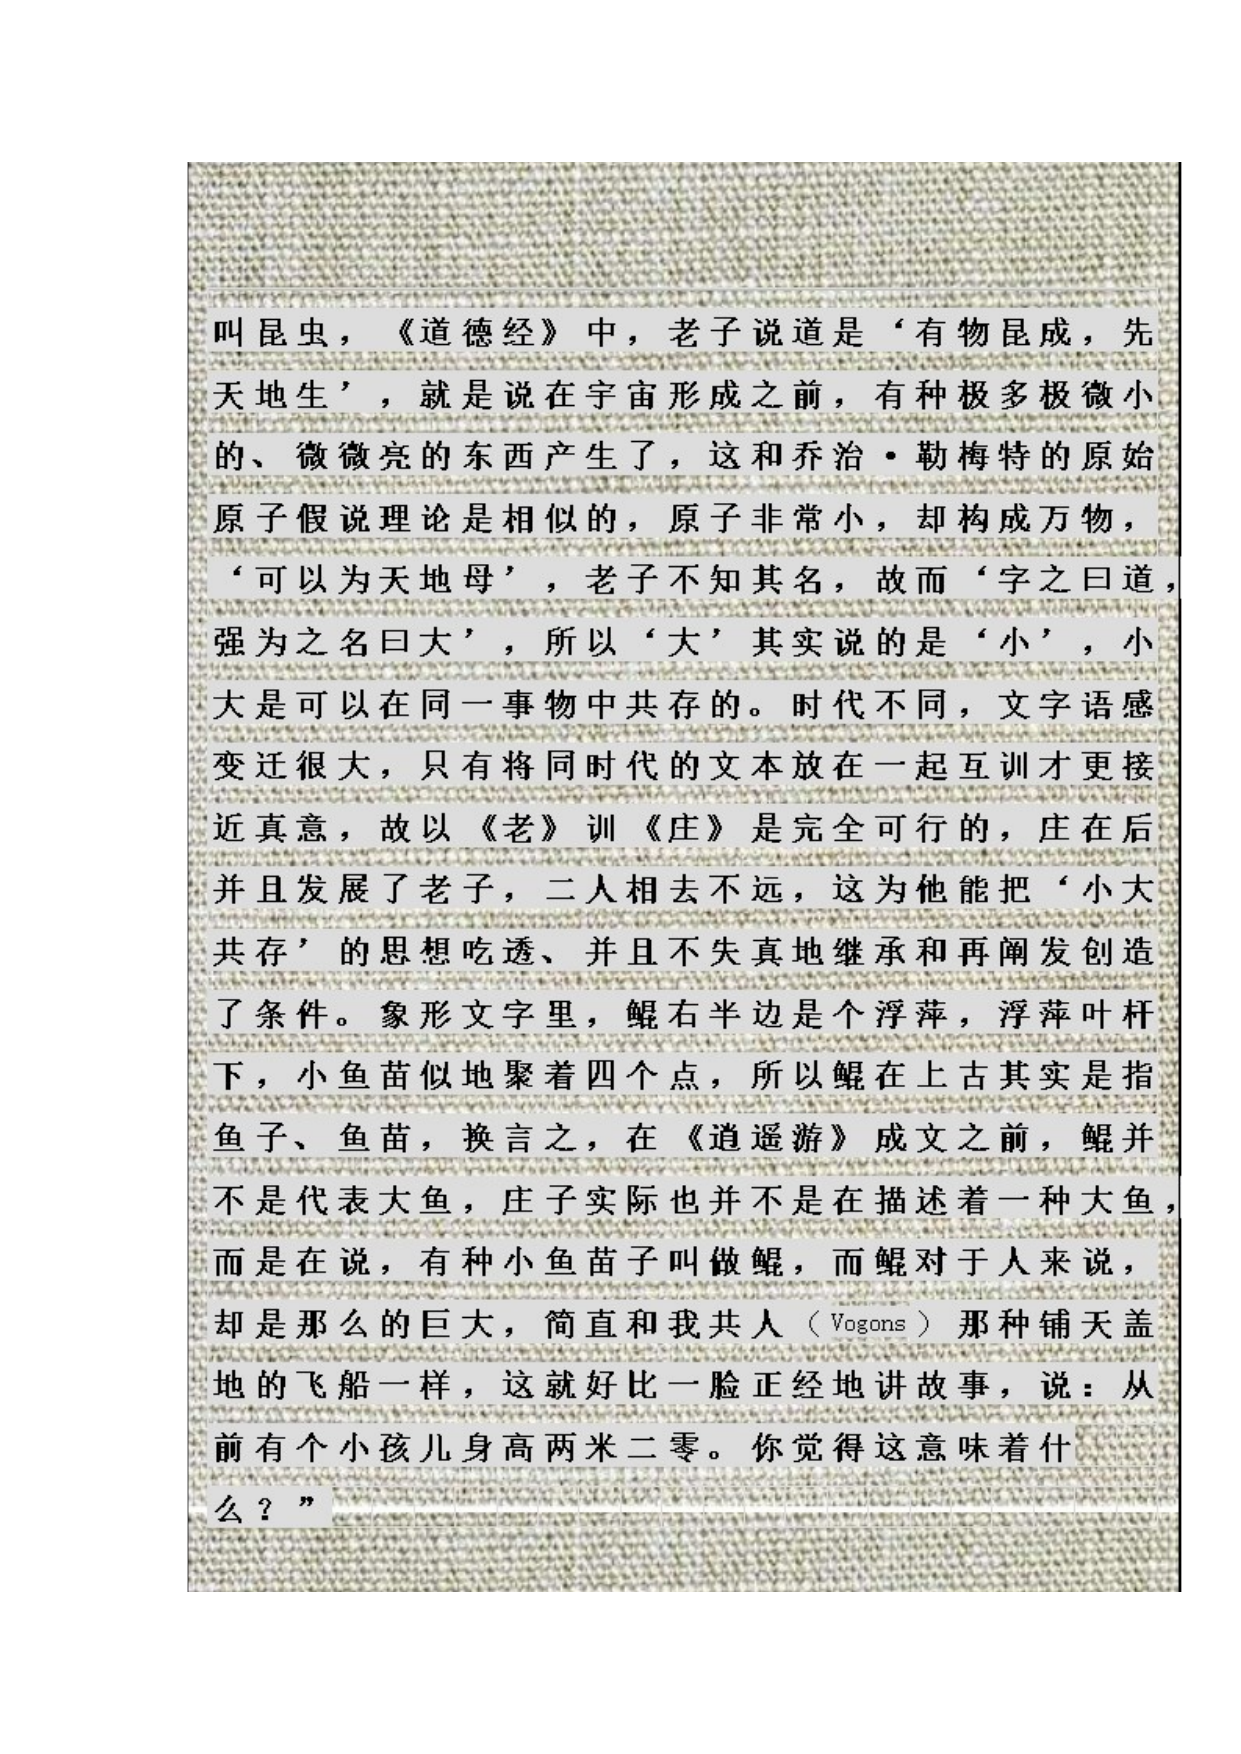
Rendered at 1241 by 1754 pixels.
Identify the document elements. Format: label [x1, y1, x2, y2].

picture [187, 162, 1182, 1592]
